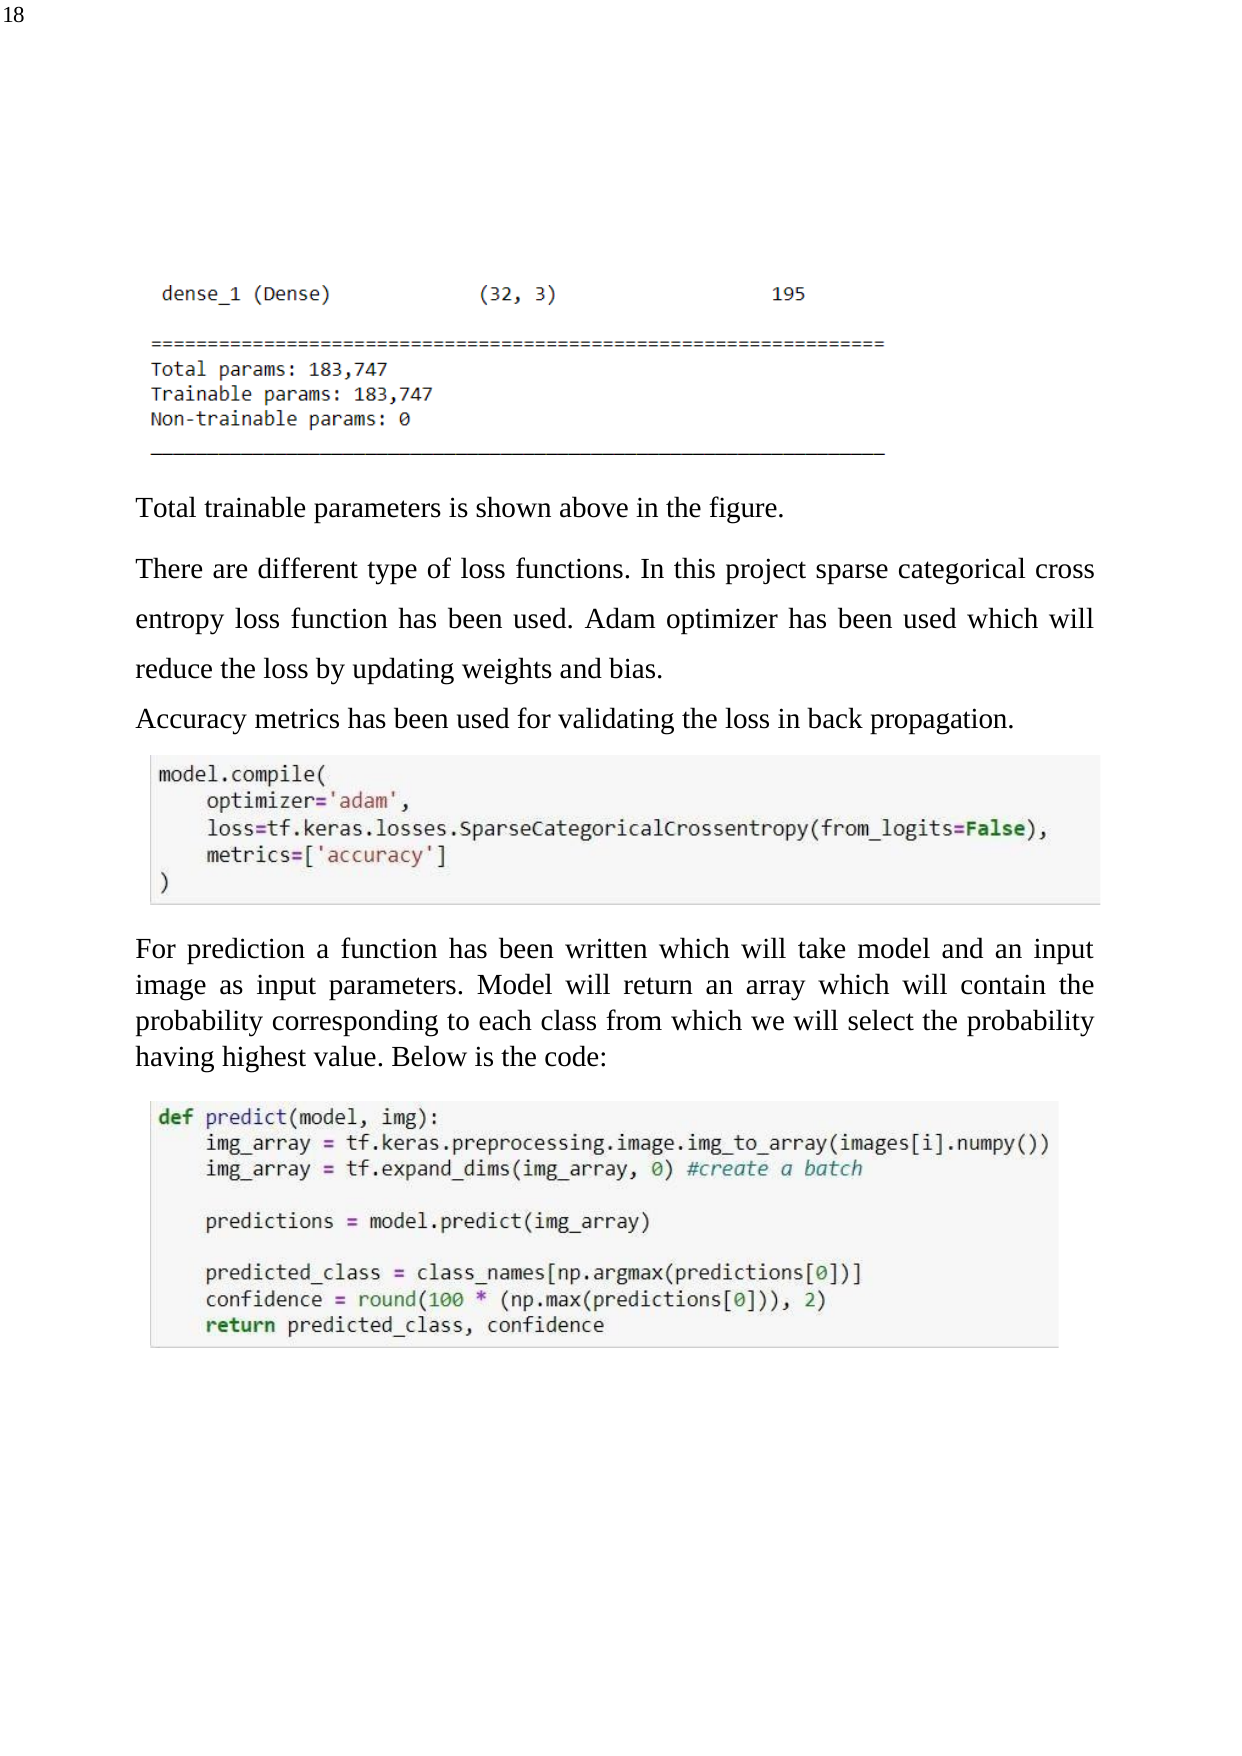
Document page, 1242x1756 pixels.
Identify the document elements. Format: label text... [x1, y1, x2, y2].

picture [150, 1101, 1059, 1348]
text Total trainable parameters is shown above in the figure. [135, 490, 1197, 524]
picture [150, 285, 886, 455]
text Accuracy metrics has been used for validating the loss in back propagation. [135, 702, 1197, 734]
text There are different type of loss functions. In this project sparse categorical cross entropy loss function has been used. Adam optimizer has been used which will reduce the loss by updating weights and bias. [135, 551, 1096, 685]
picture [150, 755, 1101, 905]
